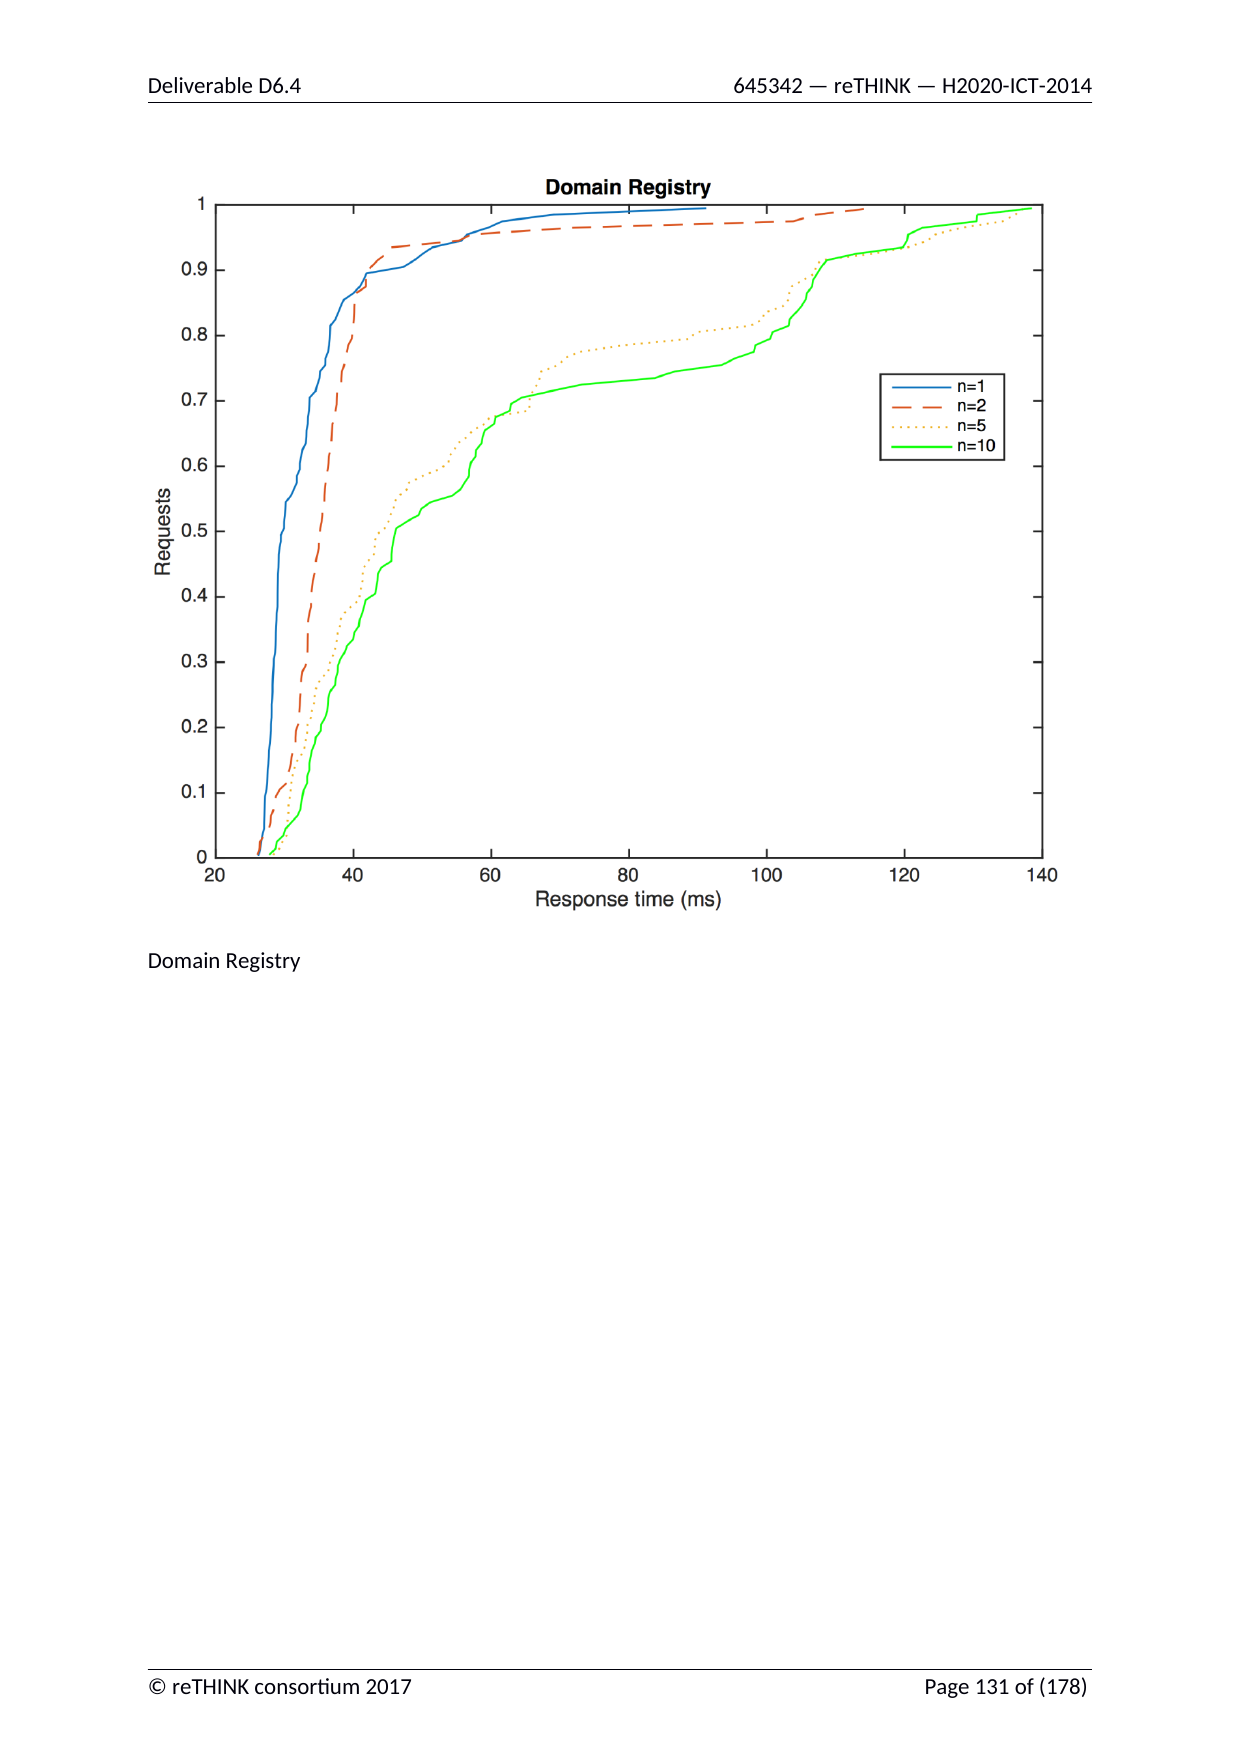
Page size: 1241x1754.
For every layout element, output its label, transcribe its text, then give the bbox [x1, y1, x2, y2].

text Domain Registry [148, 946, 1092, 974]
picture [147, 147, 1092, 934]
